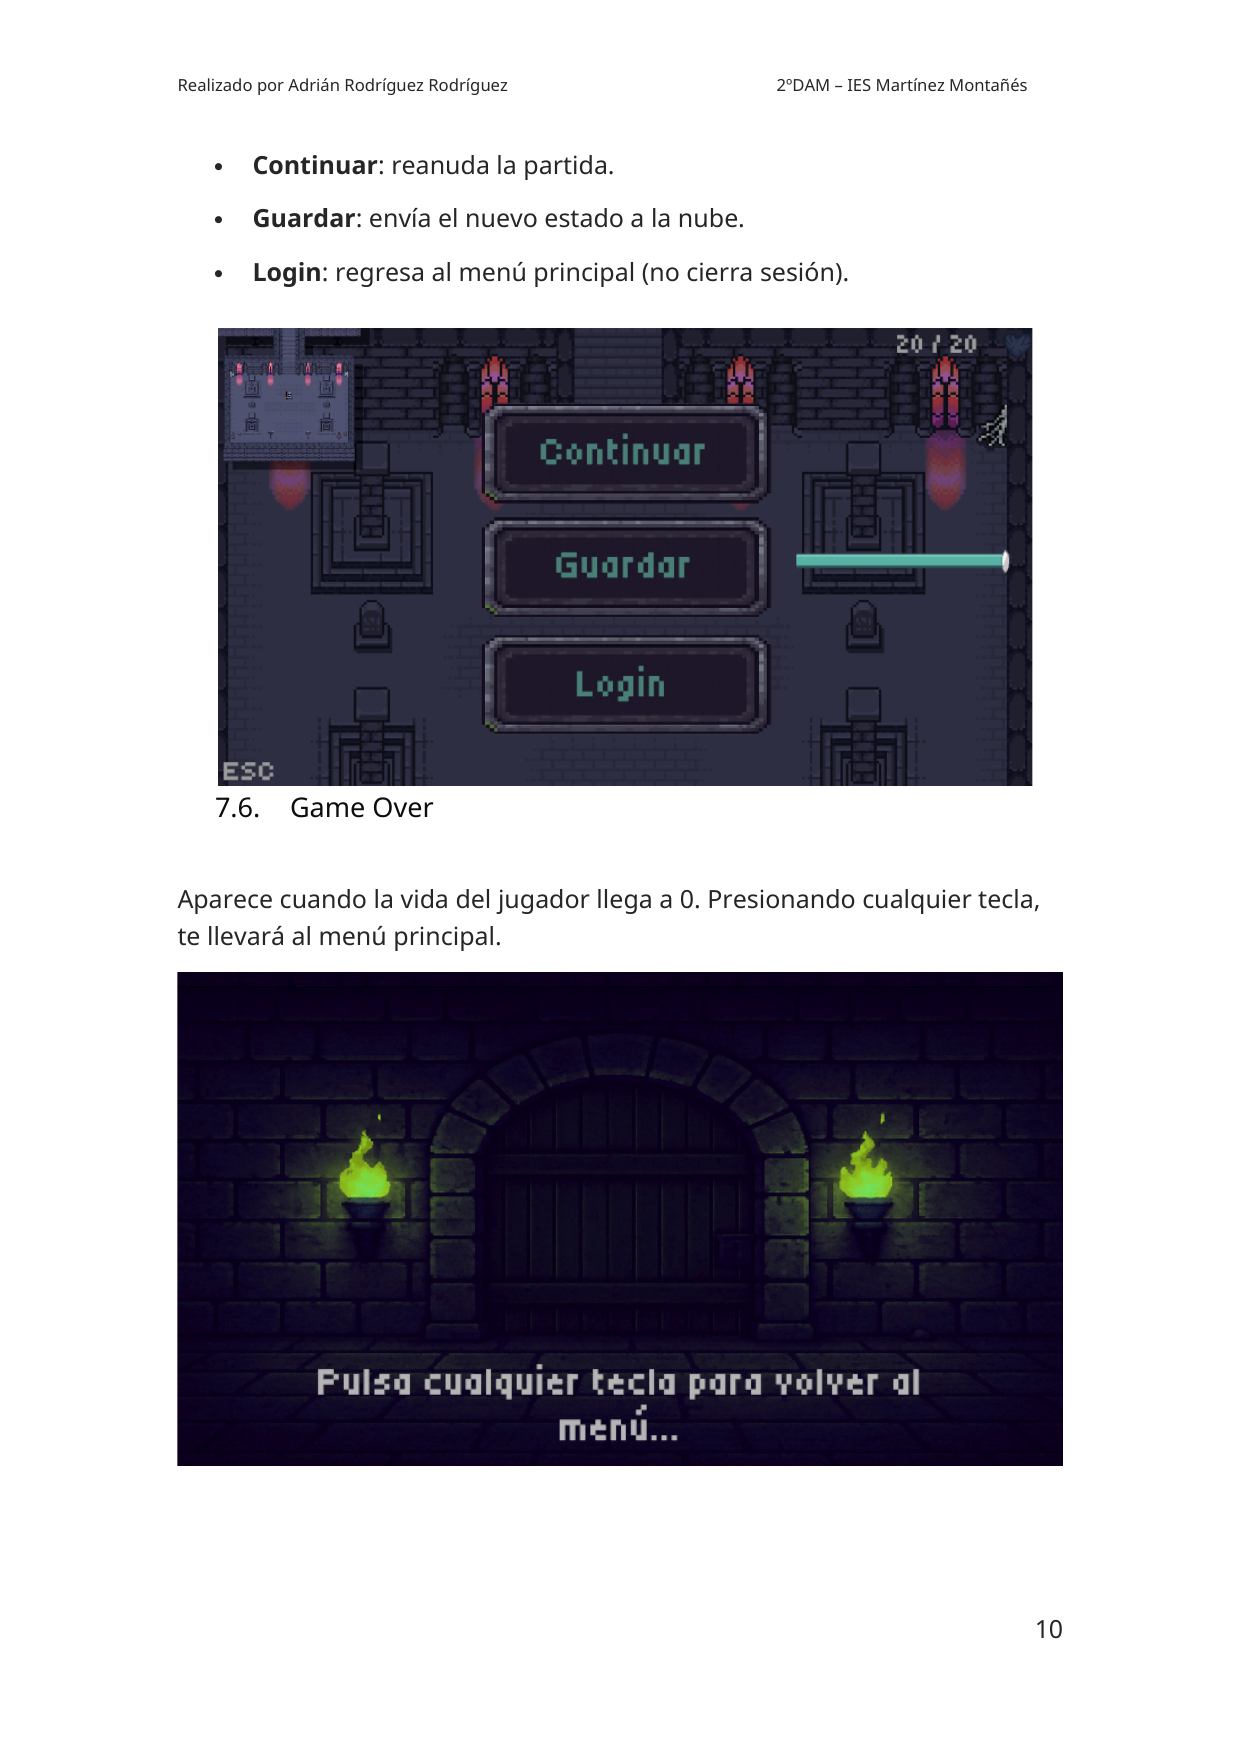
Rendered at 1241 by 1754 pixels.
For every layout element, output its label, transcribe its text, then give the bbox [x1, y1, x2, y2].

list Login: regresa al menú principal (no cierra sesión). [215, 254, 1063, 288]
list Guardar: envía el nuevo estado a la nube. [215, 201, 1063, 235]
picture [177, 972, 1063, 1466]
text Aparece cuando la vida del jugador llega a 0. Presionando cualquier tecla, te llevará al menú principal. [177, 882, 1063, 953]
subtitle Game Over [215, 789, 1063, 826]
list Continuar: reanuda la partida. [215, 148, 1063, 182]
picture [218, 328, 1033, 786]
